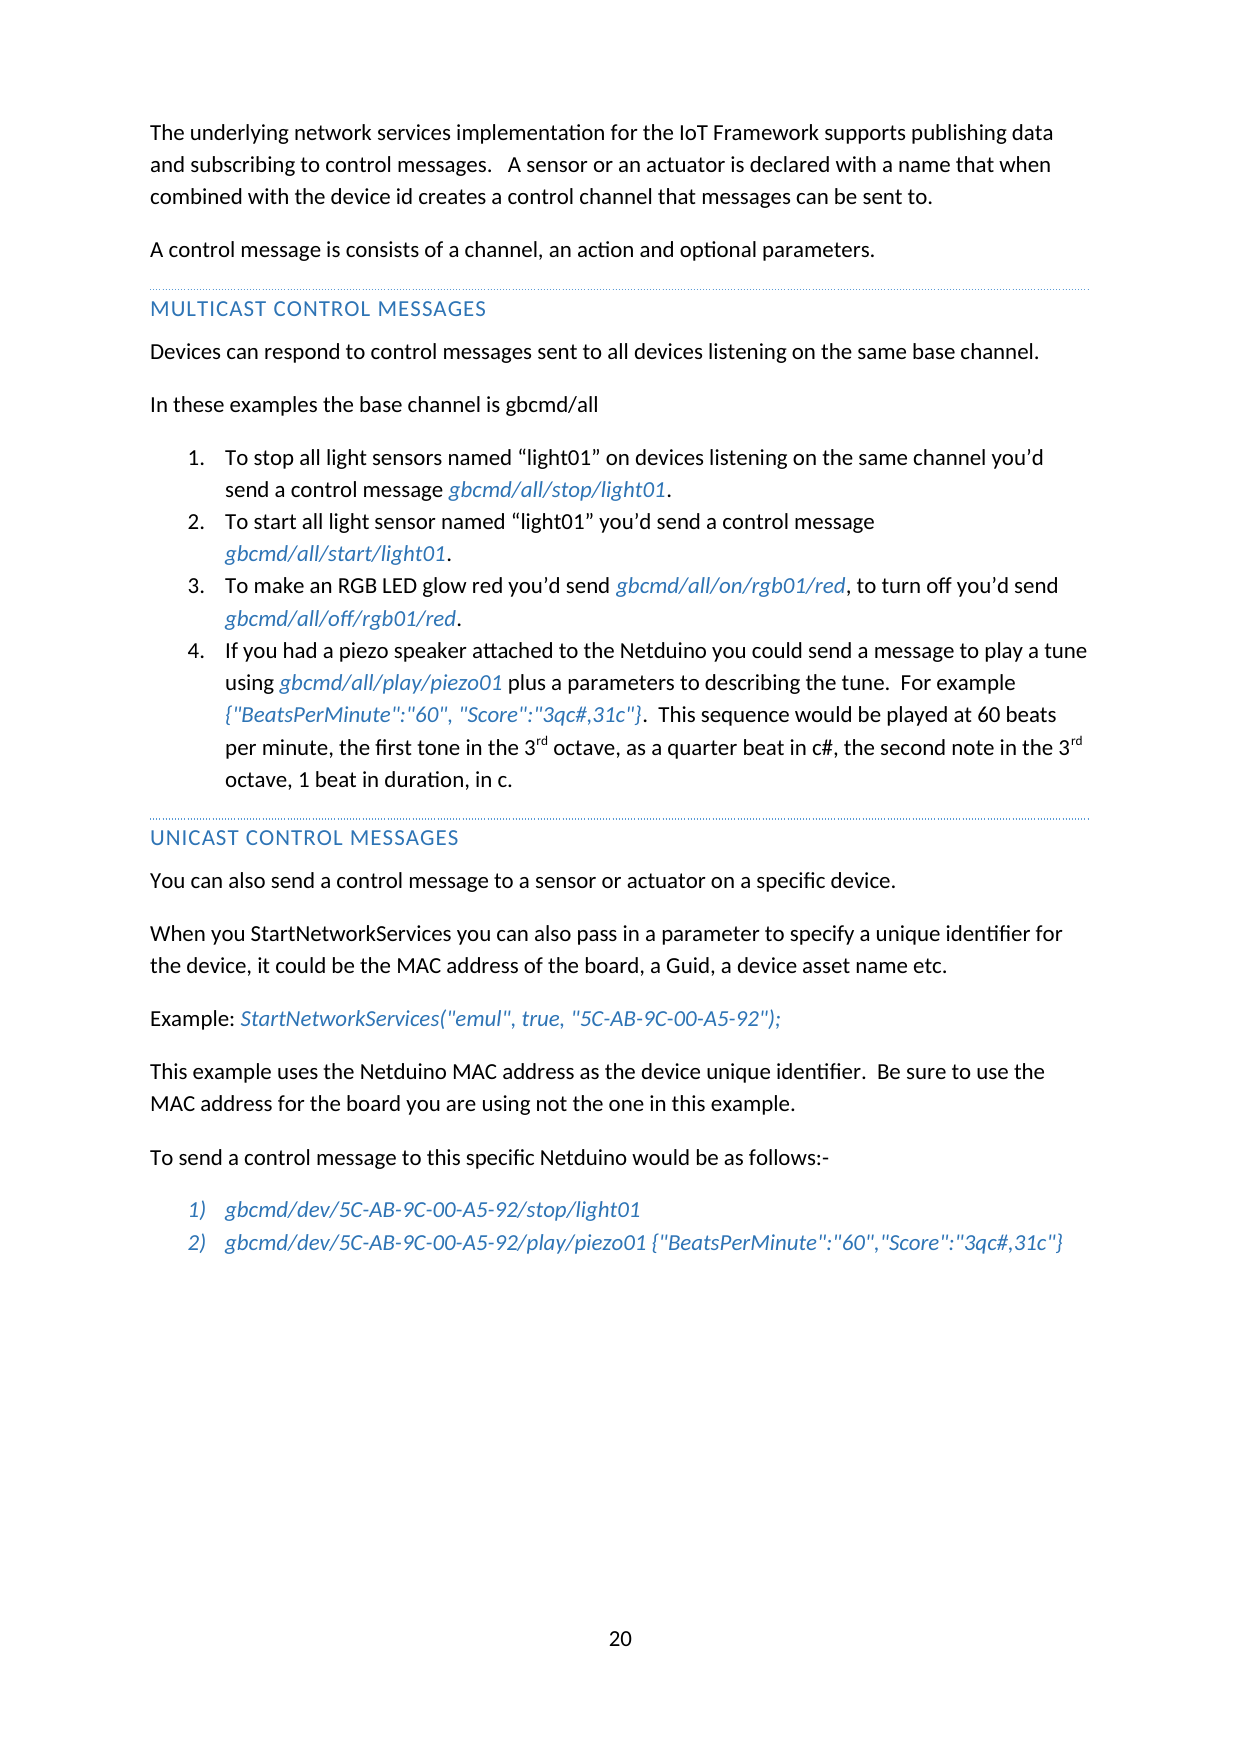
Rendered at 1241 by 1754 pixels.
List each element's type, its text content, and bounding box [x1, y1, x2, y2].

subtitle Multicast Control Messages [150, 288, 1090, 322]
text When you StartNetworkServices you can also pass in a parameter to specify a unique identifier for the device, it could be the MAC address of the board, a Guid, a device asset name etc. [150, 919, 1090, 979]
text Devices can respond to control messages sent to all devices listening on the same base channel. [150, 337, 1090, 365]
text Example: StartNetworkServices("emul", true, "5C-AB-9C-00-A5-92"); [150, 1004, 1090, 1032]
text In these examples the base channel is gbcmd/all [150, 390, 1090, 418]
text The underlying network services implementation for the IoT Framework supports publishing data and subscribing to control messages. A sensor or an actuator is declared with a name that when combined with the device id creates a control channel that messages can be sent to. [150, 118, 1090, 211]
list To make an RGB LED glow red you’d send gbcmd/all/on/rgb01/red, to turn off you’d send gbcmd/all/off/rgb01/red. [187, 572, 1090, 632]
list To start all light sensor named “light01” you’d send a control message gbcmd/all/start/light01. [187, 507, 1090, 567]
list gbcmd/dev/5C-AB-9C-00-A5-92/stop/light01 [187, 1196, 1090, 1224]
list If you had a piezo speaker attached to the Netduino you could send a message to play a tune using gbcmd/all/play/piezo01 plus a parameters to describing the tune. For example {"BeatsPerMinute":"60", "Score":"3qc#,31c"}. This sequence would be played at 60 beats per minute, the first tone in the 3rd octave, as a quarter beat in c#, the second note in the 3rd octave, 1 beat in duration, in c. [187, 636, 1090, 793]
text To send a control message to this specific Netduino would be as follows:- [150, 1143, 1090, 1171]
text This example uses the Netduino MAC address as the device unique identifier. Be sure to use the MAC address for the board you are using not the one in this example. [150, 1057, 1090, 1118]
text You can also send a control message to a sensor or actuator on a specific device. [150, 866, 1090, 894]
list To stop all light sensors named “light01” on devices listening on the same channel you’d send a control message gbcmd/all/stop/light01. [187, 443, 1090, 503]
text A control message is consists of a channel, an action and optional parameters. [150, 236, 1090, 263]
list gbcmd/dev/5C-AB-9C-00-A5-92/play/piezo01 {"BeatsPerMinute":"60","Score":"3qc#,31c"} [187, 1228, 1090, 1256]
subtitle Unicast Control Messages [150, 818, 1090, 852]
